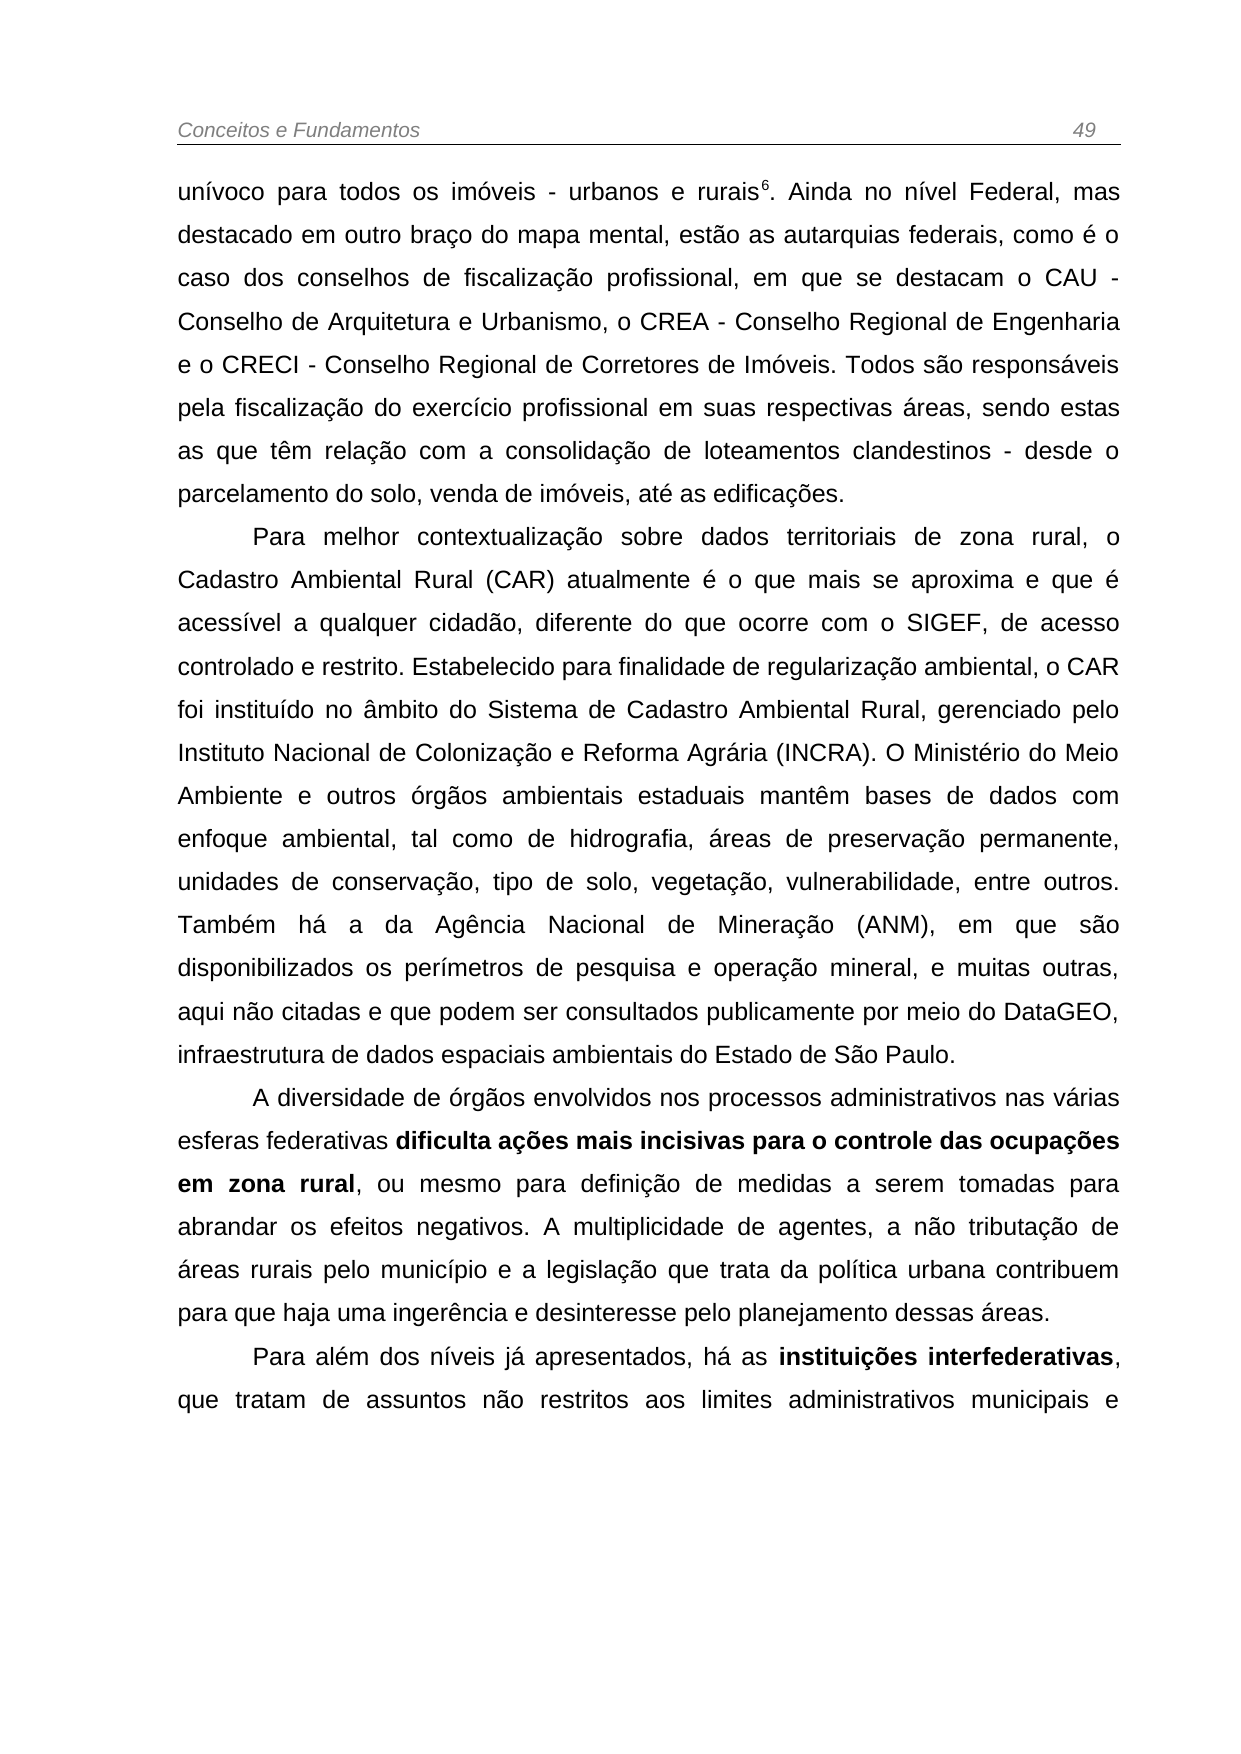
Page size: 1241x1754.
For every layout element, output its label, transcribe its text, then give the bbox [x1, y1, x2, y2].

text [177, 1342, 1121, 1413]
text No nível Federal, a União, destacam-se os órgãos a ela vinculados que produzem dados ou detêm informações territoriais: INCRA, instituição que detém o cadastro de imóveis rurais; IBAMA, que realiza o licenciamento ambiental em âmbito federal; ICMBio, que realiza o licenciamento ambiental em Unidades de Conservação federais assim definidas em lei; o Legislativo Federal, a quem cabe a elaboração de leis que tratam de políticas de interesse amplo; o IBGE, que gerencia a INDE - Infraestrutura Nacional de Dados Espaciais e toda sorte de pesquisas nacionais, com dados georreferenciados e públicos; e por fim, a Receita Federal, detentora de sistemas amplos, como o da Declaração de Imposto de Renda e da Carteira Digital de Trânsito, e que coordenou a primeira versão do SINTER - Sistema Nacional de Gestão de Informações Territoriais, que vai criar um código unívoco para todos os imóveis - urbanos e rurais. Ainda no nível Federal, mas destacado em outro braço do mapa mental, estão as autarquias federais, como é o caso dos conselhos de fiscalização profissional, em que se destacam o CAU - Conselho de Arquitetura e Urbanismo, o CREA - Conselho Regional de Engenharia e o CRECI - Conselho Regional de Corretores de Imóveis. Todos são responsáveis pela fiscalização do exercício profissional em suas respectivas áreas, sendo estas as que têm relação com a consolidação de loteamentos clandestinos - desde o parcelamento do solo, venda de imóveis, até as edificações. [177, 177, 1121, 508]
text Para melhor contextualização sobre dados territoriais de zona rural, o Cadastro Ambiental Rural (CAR) atualmente é o que mais se aproxima e que é acessível a qualquer cidadão, diferente do que ocorre com o SIGEF, de acesso controlado e restrito. Estabelecido para finalidade de regularização ambiental, o CAR foi instituído no âmbito do Sistema de Cadastro Ambiental Rural, gerenciado pelo Instituto Nacional de Colonização e Reforma Agrária (INCRA). O Ministério do Meio Ambiente e outros órgãos ambientais estaduais mantêm bases de dados com enfoque ambiental, tal como de hidrografia, áreas de preservação permanente, unidades de conservação, tipo de solo, vegetação, vulnerabilidade, entre outros. Também há a da Agência Nacional de Mineração (ANM), em que são disponibilizados os perímetros de pesquisa e operação mineral, e muitas outras, aqui não citadas e que podem ser consultados publicamente por meio do DataGEO, infraestrutura de dados espaciais ambientais do Estado de São Paulo. [177, 522, 1121, 1068]
text A diversidade de órgãos envolvidos nos processos administrativos nas várias esferas federativas dificulta ações mais incisivas para o controle das ocupações em zona rural, ou mesmo para definição de medidas a serem tomadas para abrandar os efeitos negativos. A multiplicidade de agentes, a não tributação de áreas rurais pelo município e a legislação que trata da política urbana contribuem para que haja uma ingerência e desinteresse pelo planejamento dessas áreas. [177, 1083, 1121, 1327]
